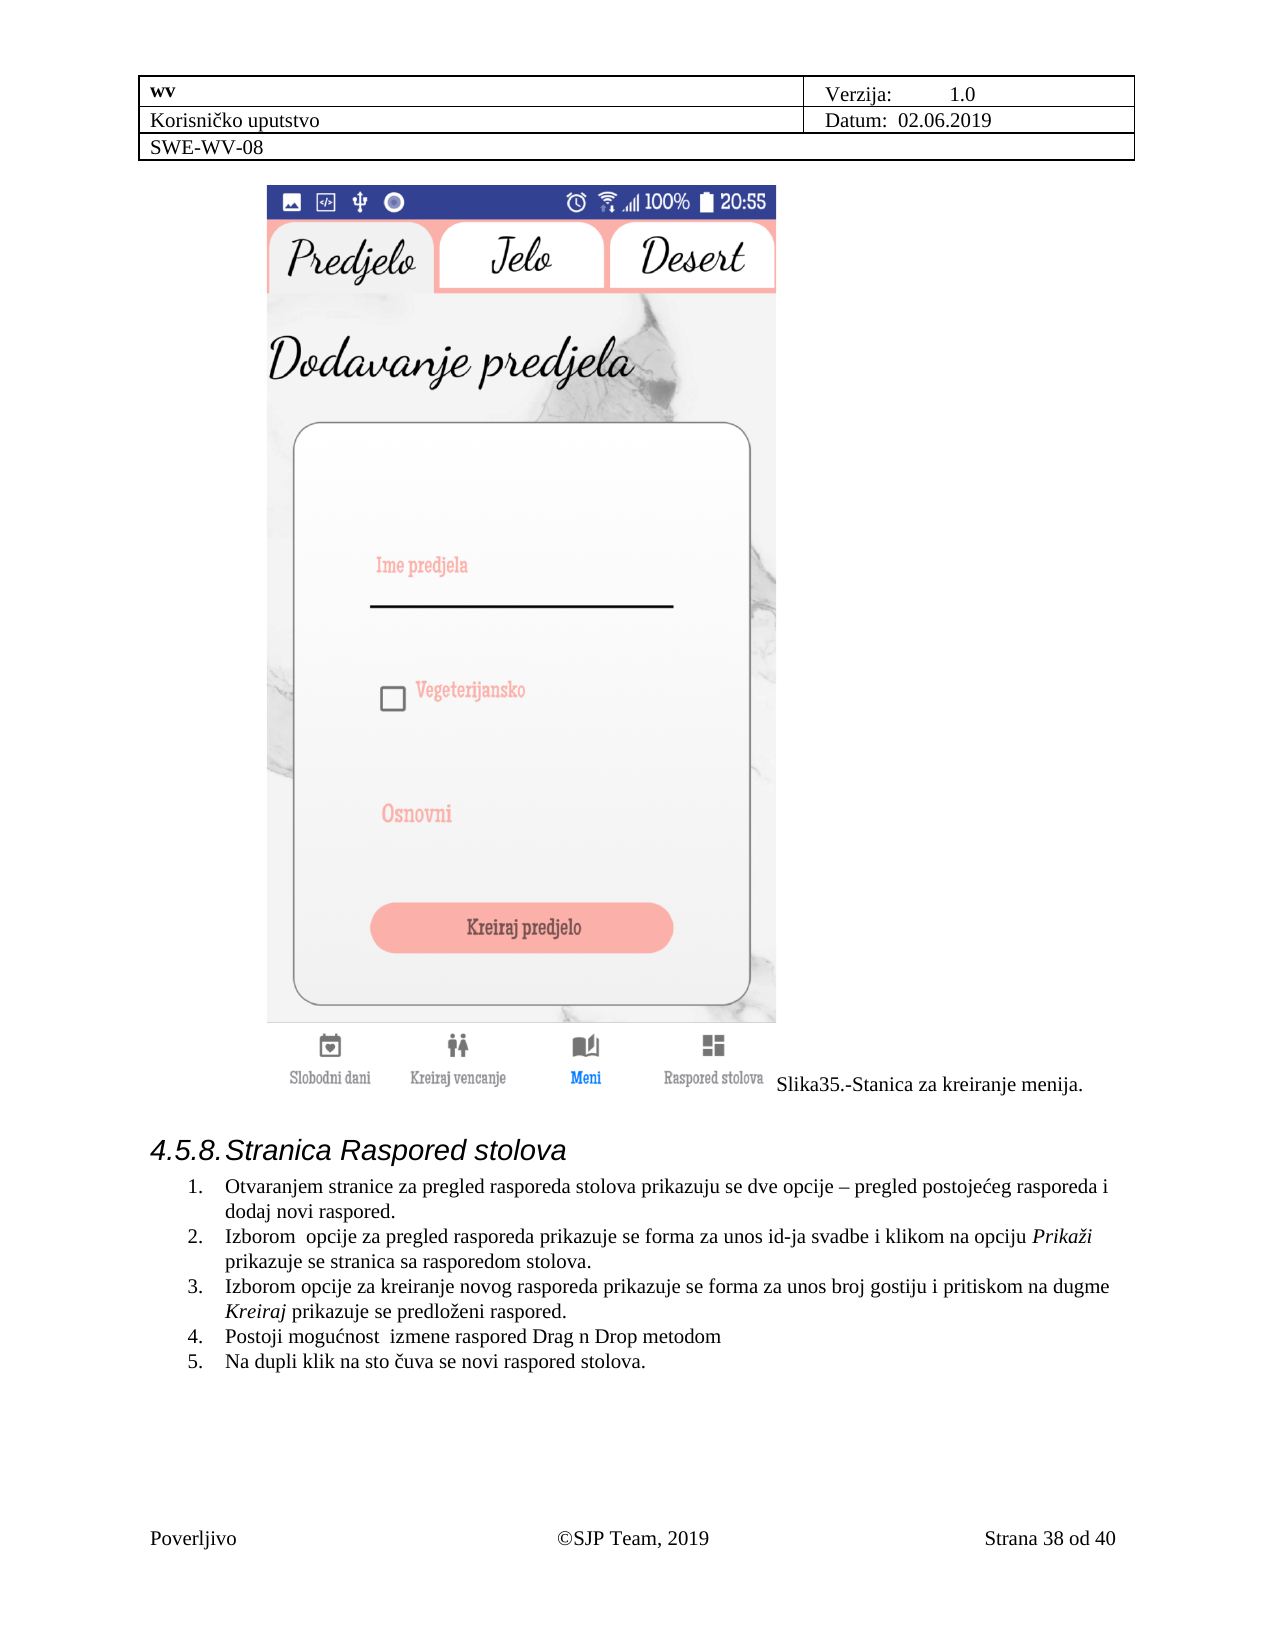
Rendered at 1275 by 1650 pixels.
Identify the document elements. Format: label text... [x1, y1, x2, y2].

picture [266, 185, 777, 1091]
list Otvaranjem stranice za pregled rasporeda stolova prikazuju se dve opcije – pregled postojećeg rasporeda i dodaj novi raspored. [187, 1173, 1125, 1223]
list Izborom opcije za pregled rasporeda prikazuje se forma za unos id-ja svadbe i klikom na opciju Prikaži prikazuje se stranica sa rasporedom stolova. [187, 1223, 1125, 1273]
subtitle Stranica Raspored stolova [150, 1133, 1125, 1167]
list Postoji mogućnost izmene raspored Drag n Drop metodom [187, 1323, 1125, 1348]
list Izborom opcije za kreiranje novog rasporeda prikazuje se forma za unos broj gostiju i pritiskom na dugme Kreiraj prikazuje se predloženi raspored. [187, 1273, 1125, 1323]
list Na dupli klik na sto čuva se novi raspored stolova. [187, 1348, 1125, 1373]
